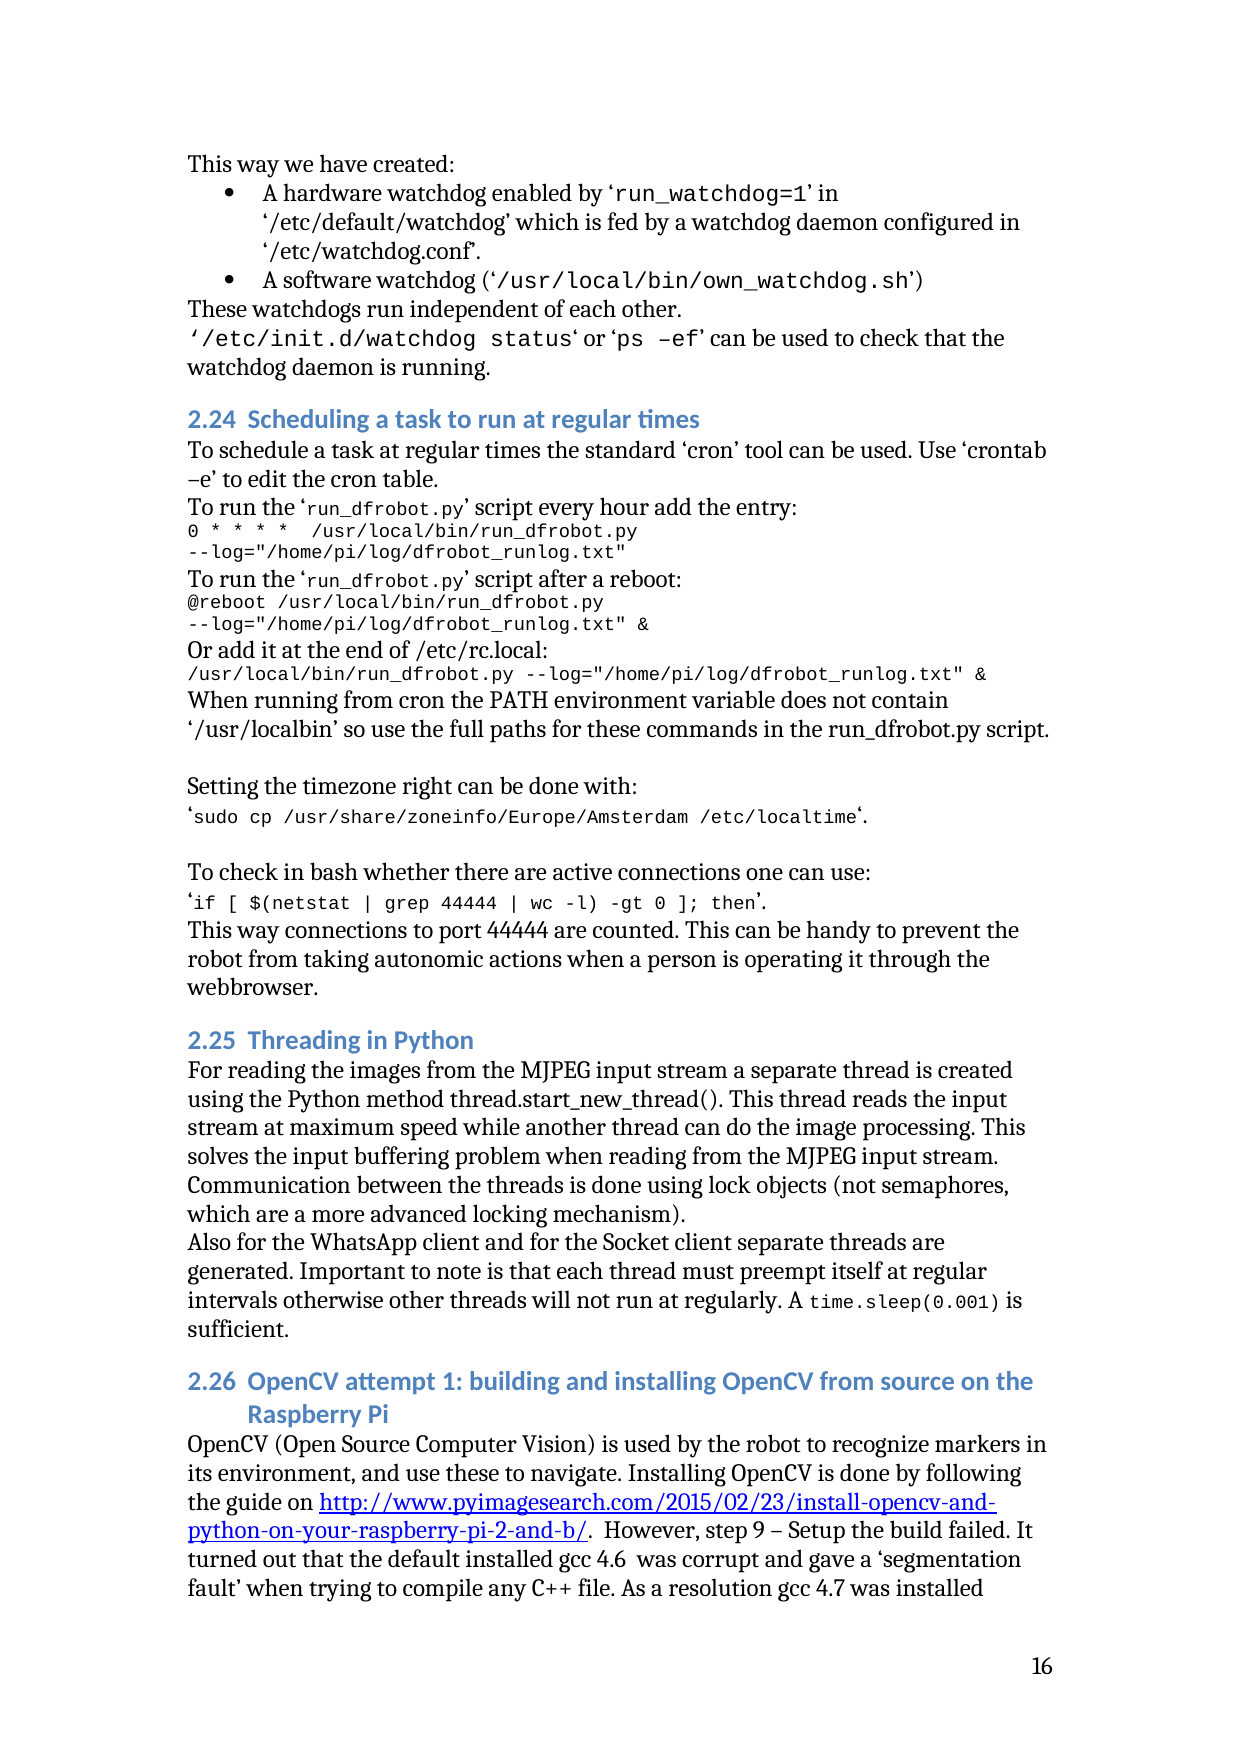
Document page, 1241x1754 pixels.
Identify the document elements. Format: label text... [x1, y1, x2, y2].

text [187, 1430, 1053, 1603]
subtitle Scheduling a task to run at regular times [187, 403, 1053, 436]
text To schedule a task at regular times the standard ‘cron’ tool can be used. Use ‘crontab –e’ to edit the cron table. [187, 436, 1053, 493]
text ‘/etc/init.d/watchdog status‘ or ‘ps –ef’ can be used to check that the watchdog daemon is running. [187, 324, 1053, 382]
text Or add it at the end of /etc/rc.local: [187, 636, 1053, 664]
text To run the ‘run_dfrobot.py’ script after a reboot: [187, 564, 1053, 593]
text These watchdogs run independent of each other. [187, 295, 1053, 324]
text This way connections to port 44444 are counted. This can be handy to prevent the robot from taking autonomic actions when a person is operating it through the webbrowser. [187, 916, 1053, 1002]
text For reading the images from the MJPEG input stream a separate thread is created using the Python method thread.start_new_thread(). This thread reads the input stream at maximum speed while another thread can do the image processing. This solves the input buffering problem when reading from the MJPEG input stream. Communication between the threads is done using lock objects (not semaphores, which are a more advanced locking mechanism). [187, 1056, 1053, 1228]
text Also for the WhatsApp client and for the Socket client separate threads are generated. Important to note is that each thread must preempt itself at regular intervals otherwise other threads will not run at regularly. A time.sleep(0.001) is sufficient. [187, 1228, 1053, 1343]
text Setting the timezone right can be done with: [187, 772, 1053, 801]
text To run the ‘run_dfrobot.py’ script every hour add the entry: [187, 493, 1053, 522]
text To check in bash whether there are active connections one can use: [187, 858, 1053, 887]
text /usr/local/bin/run_dfrobot.py --log="/home/pi/log/dfrobot_runlog.txt" & [187, 664, 1053, 686]
text 0 * * * * /usr/local/bin/run_dfrobot.py --log="/home/pi/log/dfrobot_runlog.txt" [187, 522, 1053, 564]
text @reboot /usr/local/bin/run_dfrobot.py --log="/home/pi/log/dfrobot_runlog.txt" & [187, 593, 1053, 636]
text ‘if [ $(netstat | grep 44444 | wc -l) -gt 0 ]; then’. [187, 887, 1053, 916]
list A hardware watchdog enabled by ‘run_watchdog=1’ in ‘/etc/default/watchdog’ which is fed by a watchdog daemon configured in ‘/etc/watchdog.conf’. [225, 179, 1053, 266]
text ‘sudo cp /usr/share/zoneinfo/Europe/Amsterdam /etc/localtime‘. [187, 801, 1053, 829]
text This way we have created: [187, 150, 1053, 179]
subtitle Threading in Python [187, 1023, 1053, 1056]
text When running from cron the PATH environment variable does not contain ‘/usr/localbin’ so use the full paths for these commands in the run_dfrobot.py script. [187, 686, 1053, 743]
list A software watchdog (‘/usr/local/bin/own_watchdog.sh’) [225, 266, 1053, 295]
subtitle OpenCV attempt 1: building and installing OpenCV from source on the Raspberry Pi [187, 1364, 1053, 1430]
